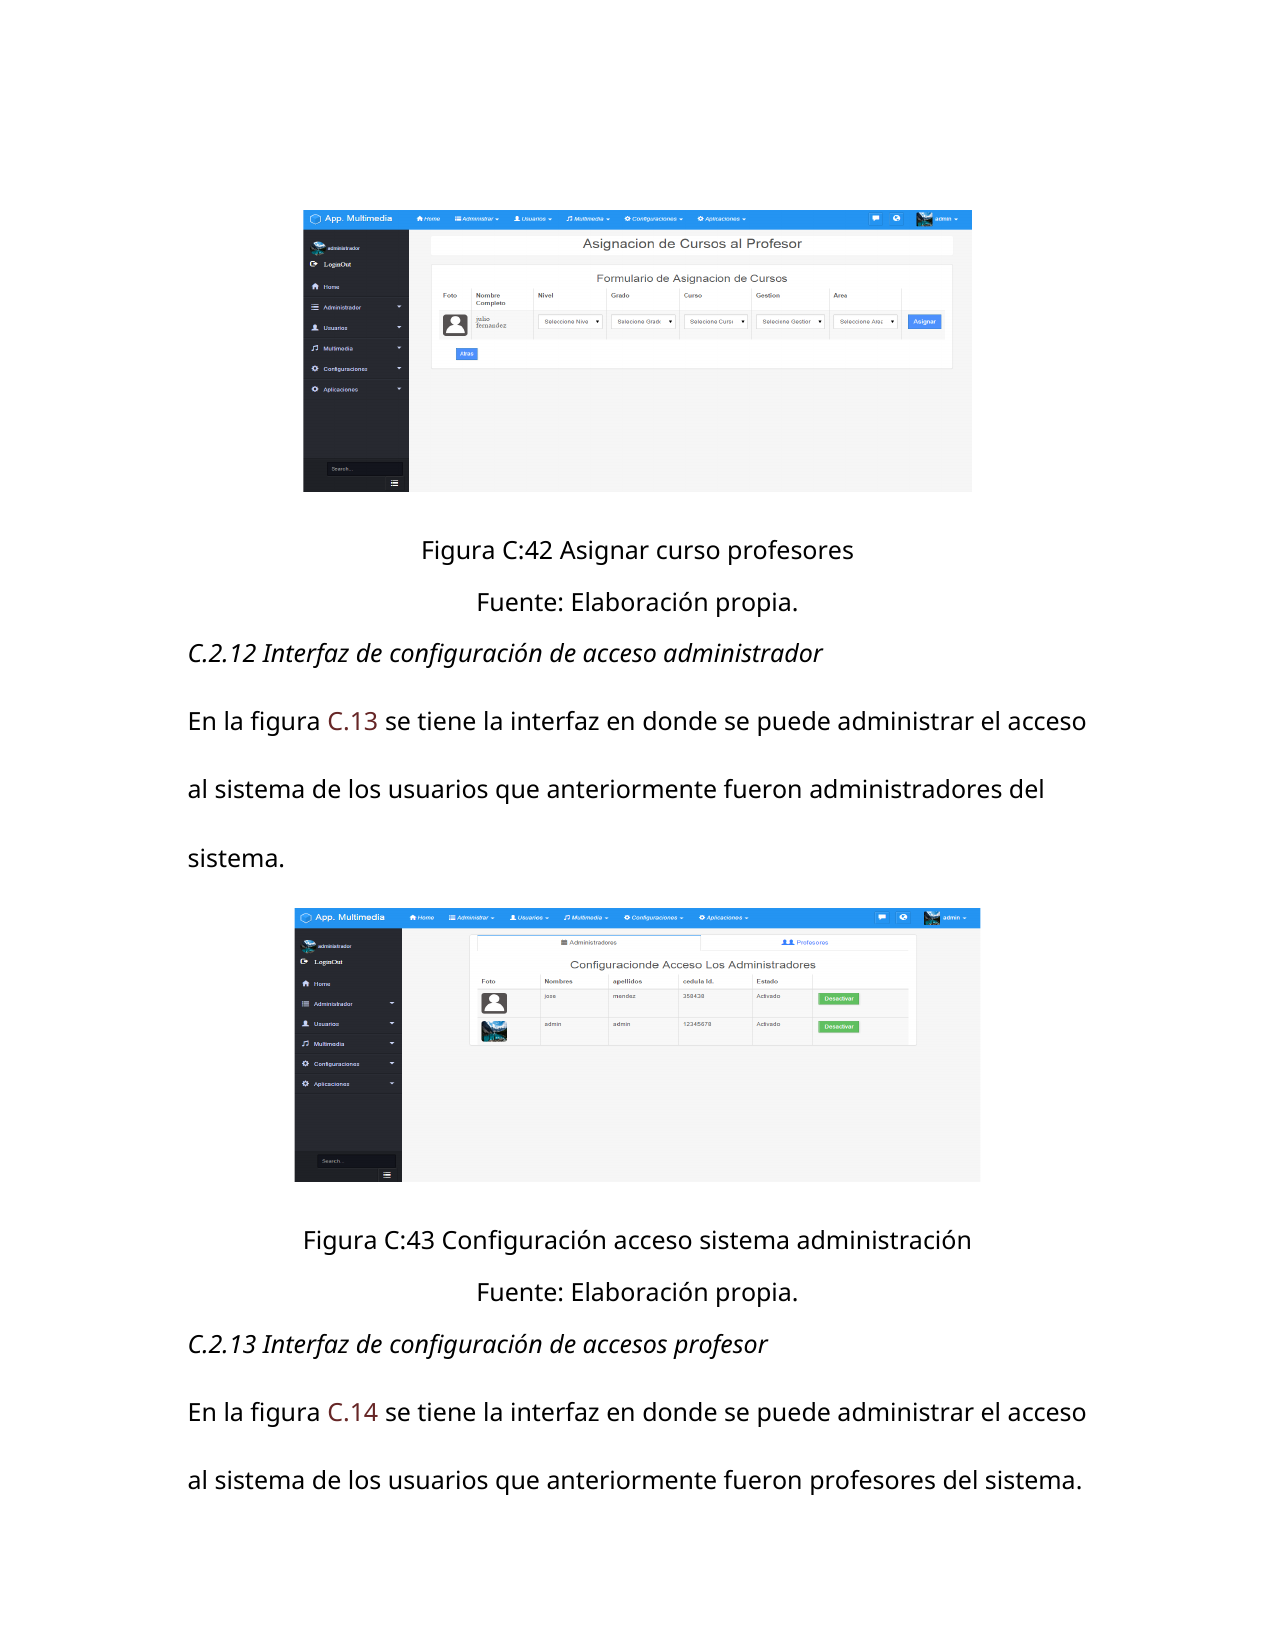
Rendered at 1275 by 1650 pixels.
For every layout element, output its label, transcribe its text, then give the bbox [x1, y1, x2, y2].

subtitle C.2.13 Interfaz de configuración de accesos profesor [187, 1326, 1087, 1360]
text Fuente: Elaboración propia. [187, 1275, 1087, 1309]
text Fuente: Elaboración propia. [187, 584, 1087, 618]
subtitle C.2.12 Interfaz de configuración de acceso administrador [187, 636, 1087, 670]
text En la figura C.13 se tiene la interfaz en donde se puede administrar el acceso al sistema de los usuarios que anteriormente fueron administradores del sistema. [187, 704, 1087, 874]
text En la figura C.14 se tiene la interfaz en donde se puede administrar el acceso al sistema de los usuarios que anteriormente fueron profesores del sistema. [187, 1394, 1087, 1497]
